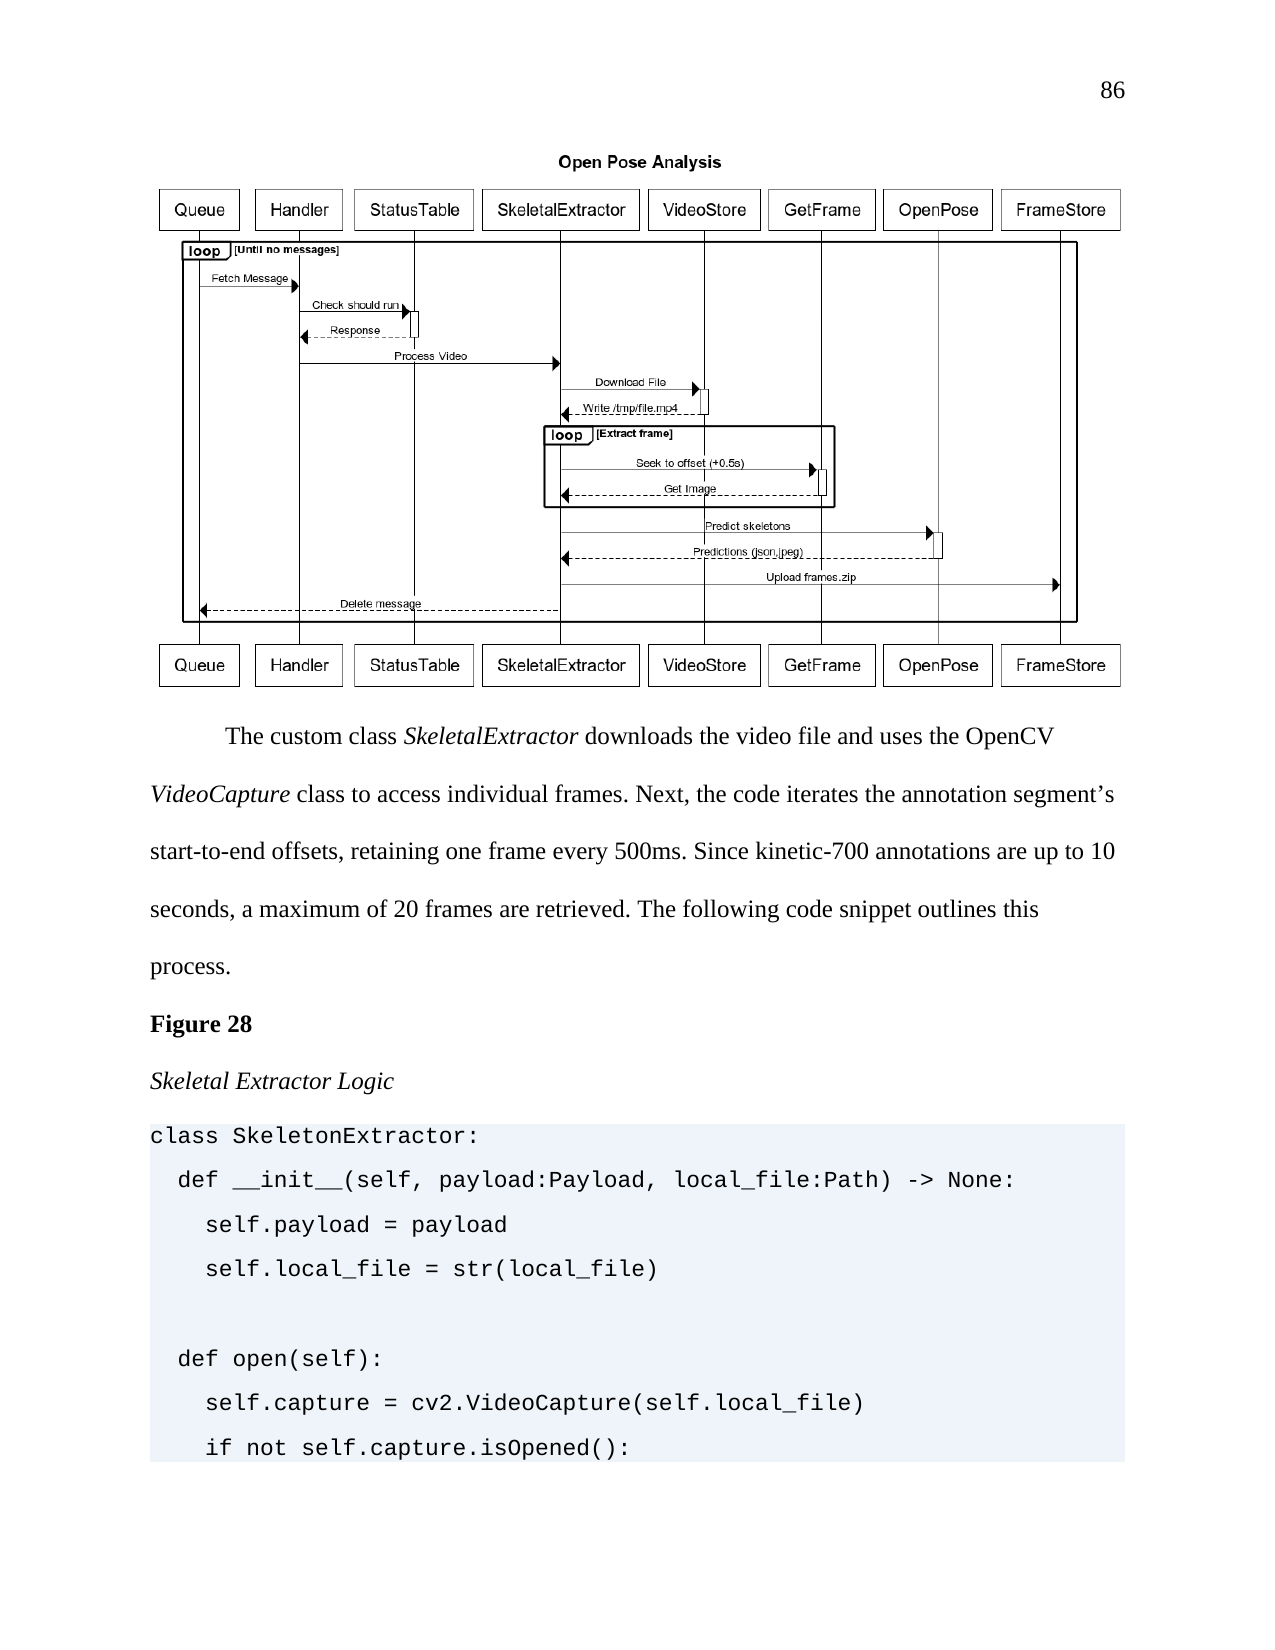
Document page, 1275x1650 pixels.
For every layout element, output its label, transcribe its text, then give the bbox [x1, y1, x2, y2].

text self.local_file = str(local_file) [150, 1258, 1125, 1284]
text if not self.capture.isOpened(): [150, 1436, 1125, 1462]
text Figure 28 Skeletal Extractor Logic [150, 1009, 1125, 1095]
picture [150, 150, 1125, 693]
text class SkeletonExtractor: [150, 1124, 1125, 1150]
text self.capture = cv2.VideoCapture(self.local_file) [150, 1391, 1125, 1417]
text self.payload = payload [150, 1213, 1125, 1239]
text def open(self): [150, 1347, 1125, 1373]
text def __init__(self, payload:Payload, local_file:Path) -> None: [150, 1168, 1125, 1194]
text The custom class SkeletalExtractor downloads the video file and uses the OpenCV VideoCapture class to access individual frames. Next, the code iterates the annotation segment’s start-to-end offsets, retaining one frame every 500ms. Since kinetic-700 annotations are up to 10 seconds, a maximum of 20 frames are retrieved. The following code snippet outlines this process. [150, 721, 1125, 980]
